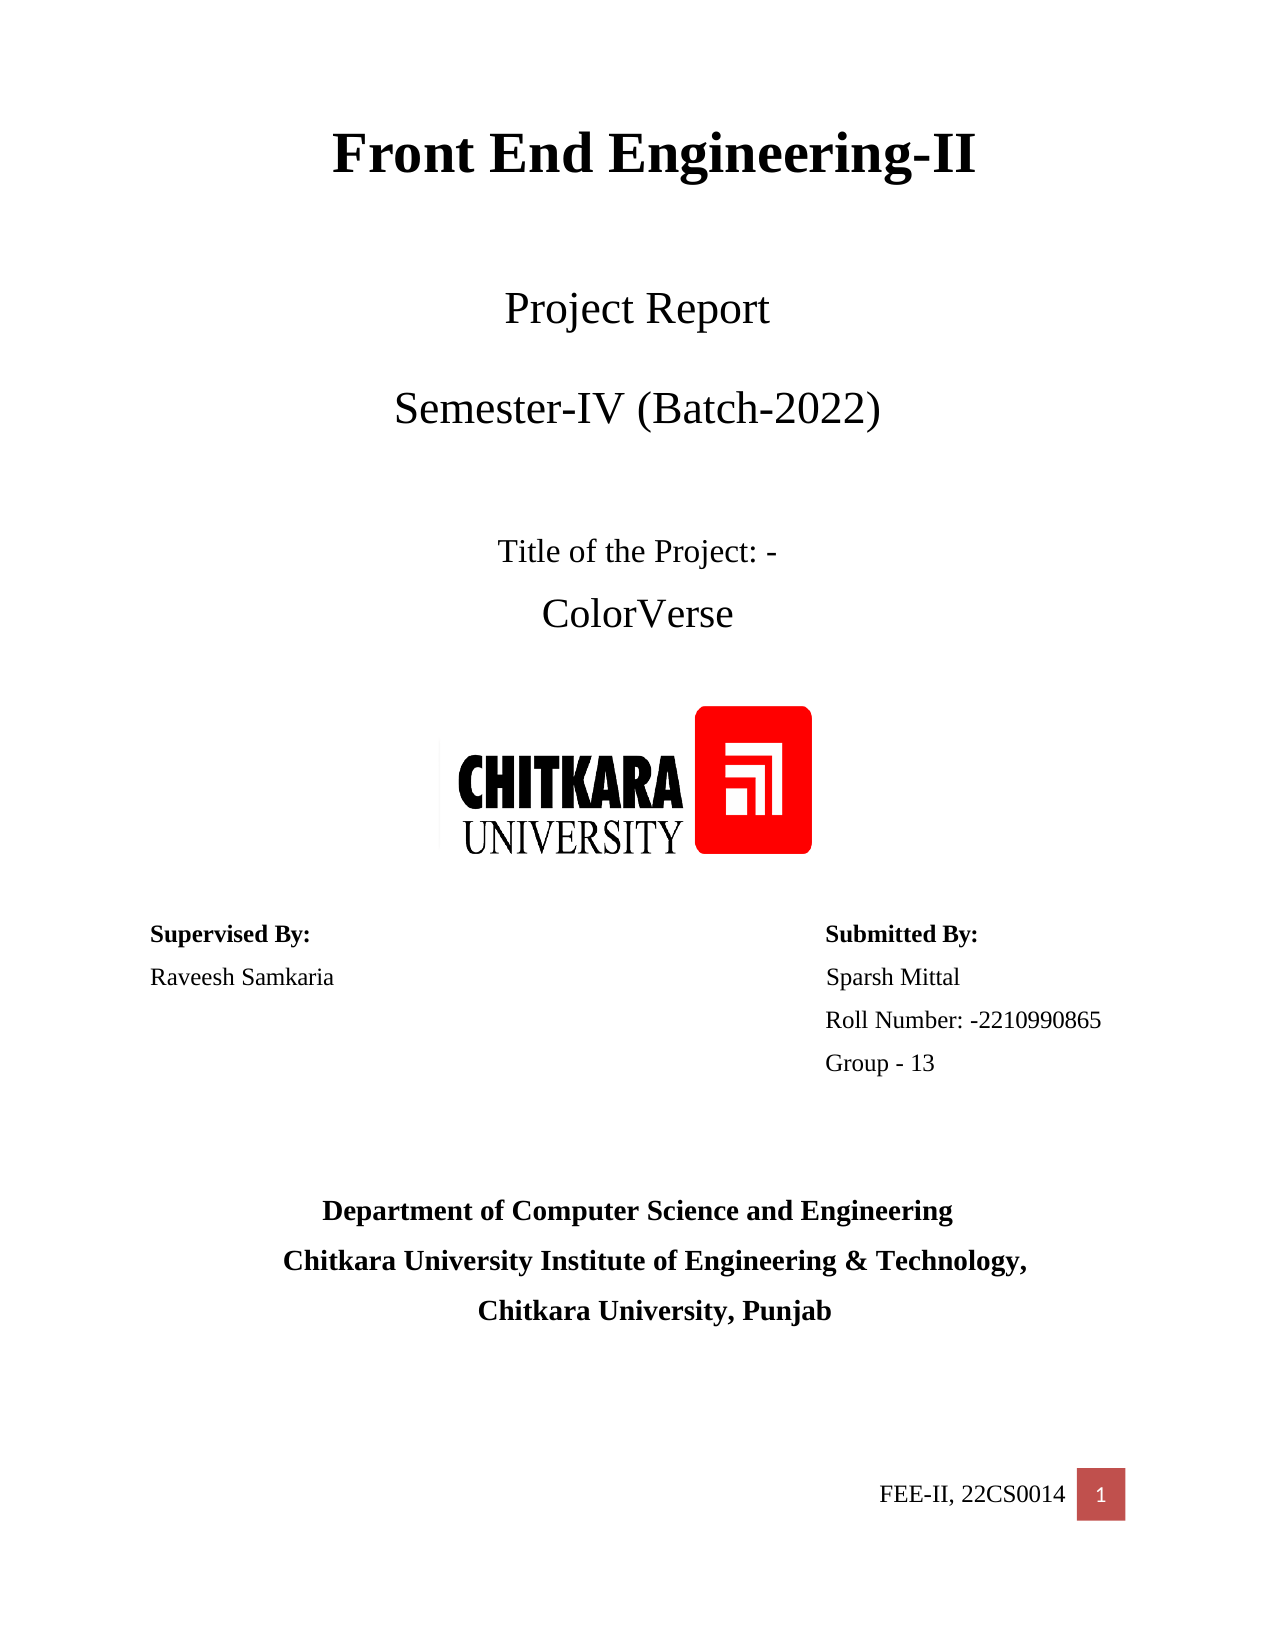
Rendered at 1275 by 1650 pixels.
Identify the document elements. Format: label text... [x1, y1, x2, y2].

text Project Report Semester-IV (Batch-2022) [393, 280, 881, 433]
picture [438, 706, 812, 854]
subtitle Department of Computer Science and Engineering Chitkara University Institute of Engineering & Technology, [283, 1193, 1064, 1276]
text FEE-II, 22CS0014 [139, 1479, 1066, 1508]
text Title of the Project: - [140, 531, 1136, 569]
text Group - 13 [825, 1048, 1200, 1077]
text ColorVerse [139, 588, 1136, 636]
text Supervised By: Submitted By: [150, 919, 1200, 948]
text Raveesh Samkaria Sparsh Mittal [150, 962, 1200, 991]
text Roll Number: -2210990865 [825, 1006, 1200, 1034]
text Chitkara University, Punjab [477, 1293, 1200, 1326]
title Front End Engineering-II [174, 117, 1136, 184]
